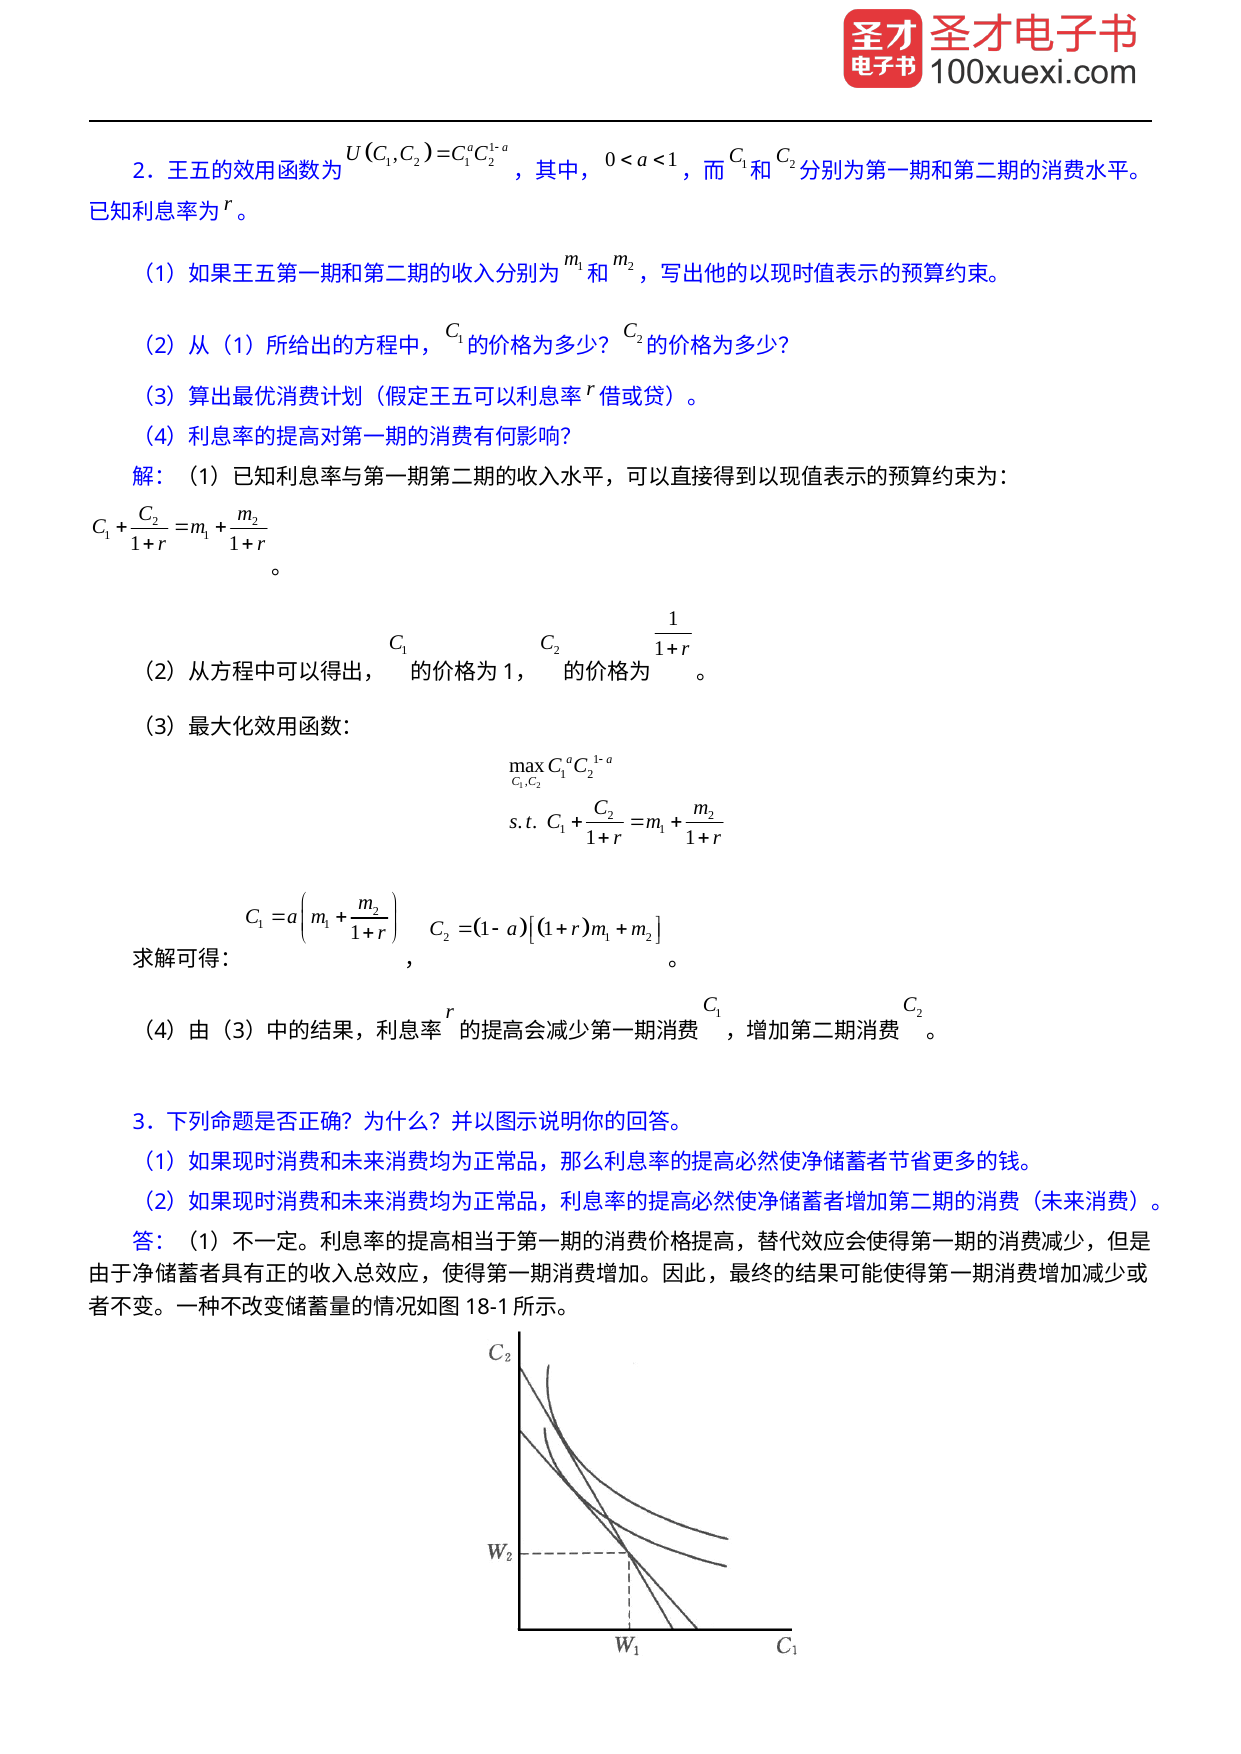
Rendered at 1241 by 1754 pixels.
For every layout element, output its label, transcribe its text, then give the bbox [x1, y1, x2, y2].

text 解：（1）已知利息率与第一期第二期的收入水平，可以直接得到以现值表示的预算约束为： [88, 458, 1152, 491]
text 2．王五的效用函数为，其中，，而和分别为第一期和第二期的消费水平。已知利息率为。 [88, 128, 1152, 226]
text （1）如果现时消费和未来消费均为正常品，那么利息率的提高必然使净储蓄者节省更多的钱。 [88, 1143, 1152, 1176]
text （2）从（1）所给出的方程中，的价格为多少？的价格为多少？ [88, 306, 1152, 371]
text 3．下列命题是否正确？为什么？并以图示说明你的回答。 [88, 1103, 1152, 1136]
text 求解可得：，。 [88, 886, 1152, 983]
text （4）由（3）中的结果，利息率的提高会减少第一期消费，增加第二期消费。 [88, 991, 1152, 1056]
text （2）从方程中可以得出，的价格为1，的价格为。 [88, 603, 1152, 701]
text 答：（1）不一定。利息率的提高相当于第一期的消费价格提高，替代效应会使得第一期的消费减少，但是由于净储蓄者具有正的收入总效应，使得第一期消费增加。因此，最终的结果可能使得第一期消费增加减少或者不变。一种不改变储蓄量的情况如图18-1所示。 [88, 1223, 1152, 1321]
text （1）如果王五第一期和第二期的收入分别为和，写出他的以现时值表示的预算约束。 [88, 233, 1152, 298]
text 。 [88, 498, 1152, 596]
text （3）算出最优消费计划（假定王五可以利息率借或贷）。 [88, 378, 1152, 411]
picture [485, 1328, 799, 1657]
text （2）如果现时消费和未来消费均为正常品，利息率的提高必然使净储蓄者增加第二期的消费（未来消费）。 [88, 1183, 1152, 1216]
text （3）最大化效用函数： [88, 708, 1152, 741]
picture [834, 0, 1152, 97]
text （4）利息率的提高对第一期的消费有何影响？ [88, 418, 1152, 451]
